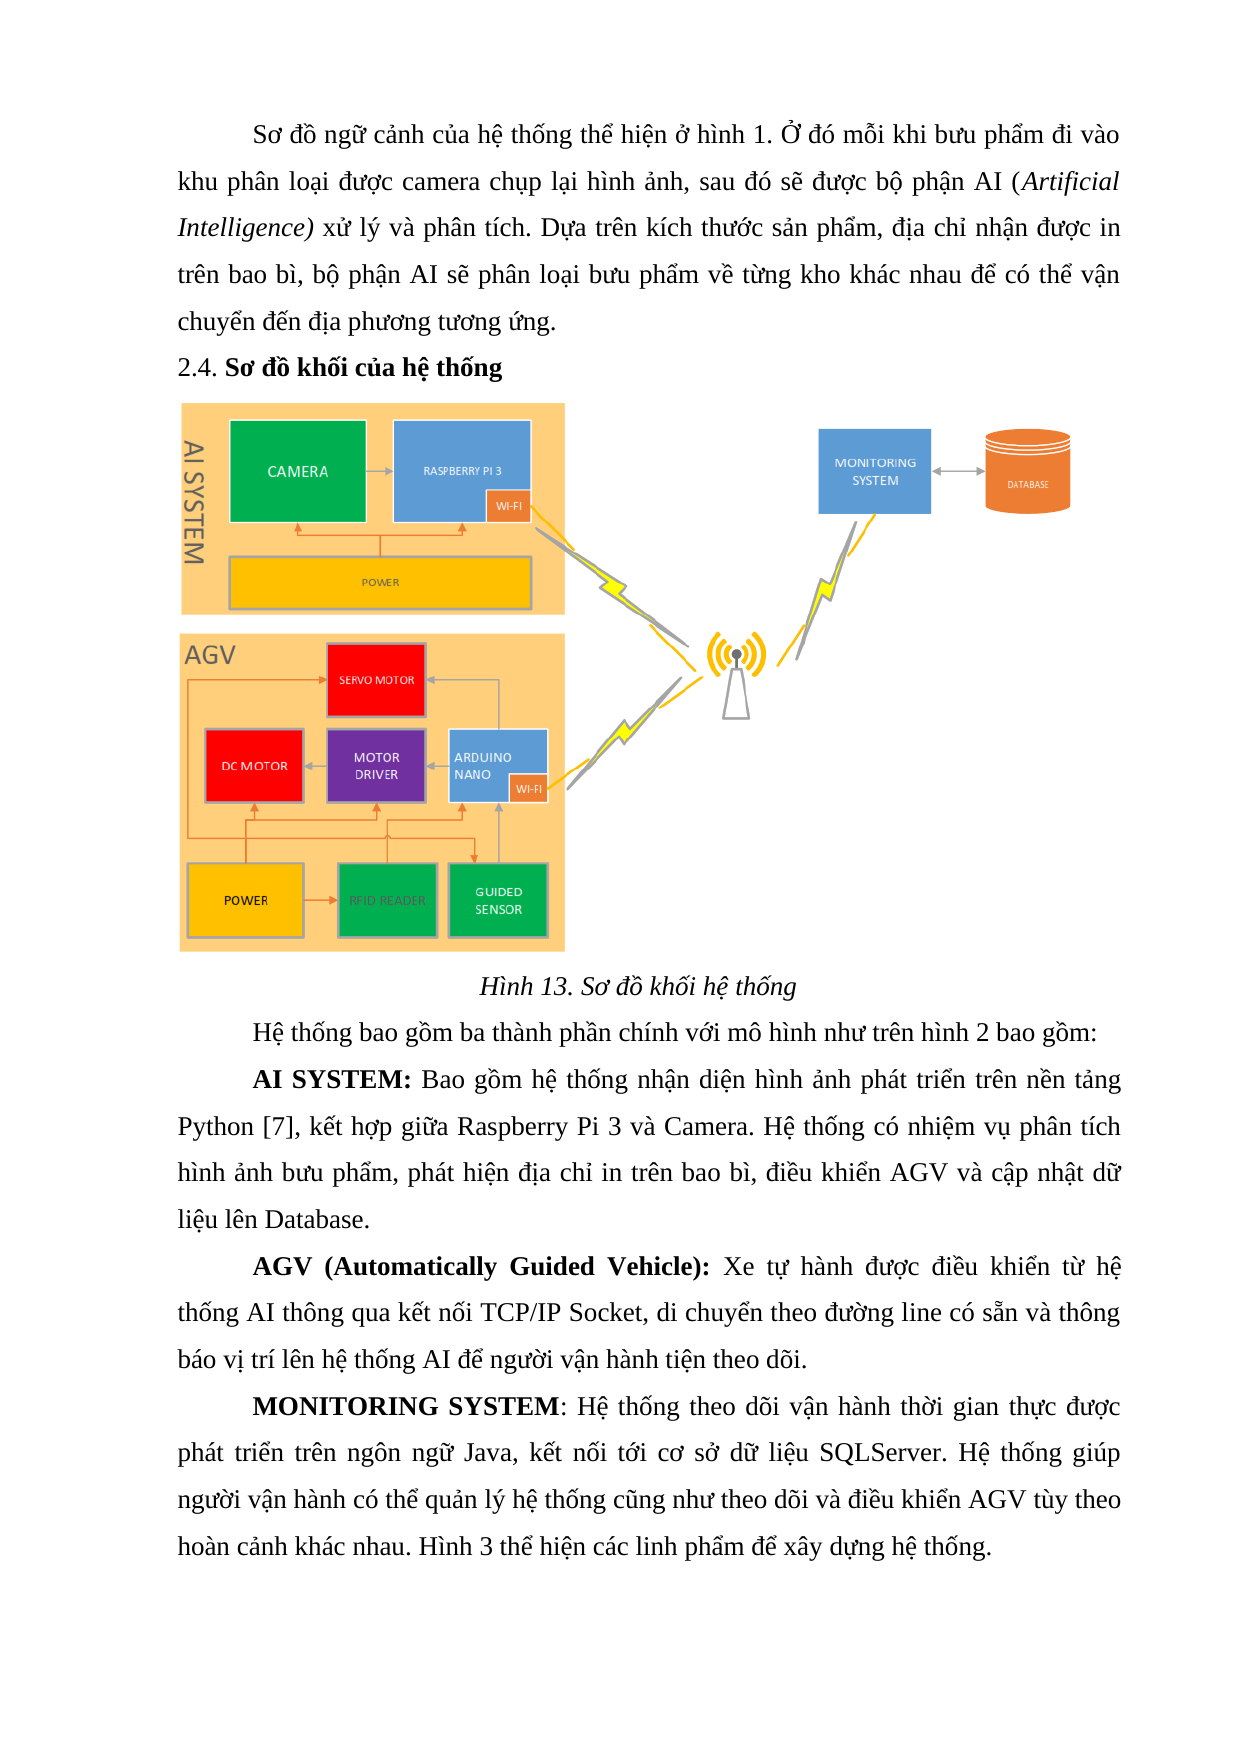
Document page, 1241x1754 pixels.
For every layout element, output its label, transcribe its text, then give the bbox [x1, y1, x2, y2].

text AI SYSTEM: Bao gồm hệ thống nhận diện hình ảnh phát triển trên nền tảng Python [7], kết hợp giữa Raspberry Pi 3 và Camera. Hệ thống có nhiệm vụ phân tích hình ảnh bưu phẩm, phát hiện địa chỉ in trên bao bì, điều khiển AGV và cập nhật dữ liệu lên Database. [177, 1063, 1122, 1234]
subtitle Sơ đồ khối của hệ thống [177, 351, 1122, 383]
text Sơ đồ ngữ cảnh của hệ thống thể hiện ở hình 1. Ở đó mỗi khi bưu phẩm đi vào khu phân loại được camera chụp lại hình ảnh, sau đó sẽ được bộ phận AI (Artificial Intelligence) xử lý và phân tích. Dựa trên kích thước sản phẩm, địa chỉ nhận được in trên bao bì, bộ phận AI sẽ phân loại bưu phẩm về từng kho khác nhau để có thể vận chuyển đến địa phương tương ứng. [177, 118, 1122, 336]
text AGV (Automatically Guided Vehicle): Xe tự hành được điều khiển từ hệ thống AI thông qua kết nối TCP/IP Socket, di chuyển theo đường line có sẵn và thông báo vị trí lên hệ thống AI để người vận hành tiện theo dõi. [177, 1250, 1122, 1374]
picture [177, 398, 1075, 955]
subtitle Sơ đồ khối hệ thống [177, 970, 1122, 1001]
text Hệ thống bao gồm ba thành phần chính với mô hình như trên hình 2 bao gồm: [177, 1017, 1122, 1048]
text MONITORING SYSTEM: Hệ thống theo dõi vận hành thời gian thực được phát triển trên ngôn ngữ Java, kết nối tới cơ sở dữ liệu SQLServer. Hệ thống giúp người vận hành có thể quản lý hệ thống cũng như theo dõi và điều khiển AGV tùy theo hoàn cảnh khác nhau. Hình 3 thể hiện các linh phẩm để xây dựng hệ thống. [177, 1390, 1122, 1561]
